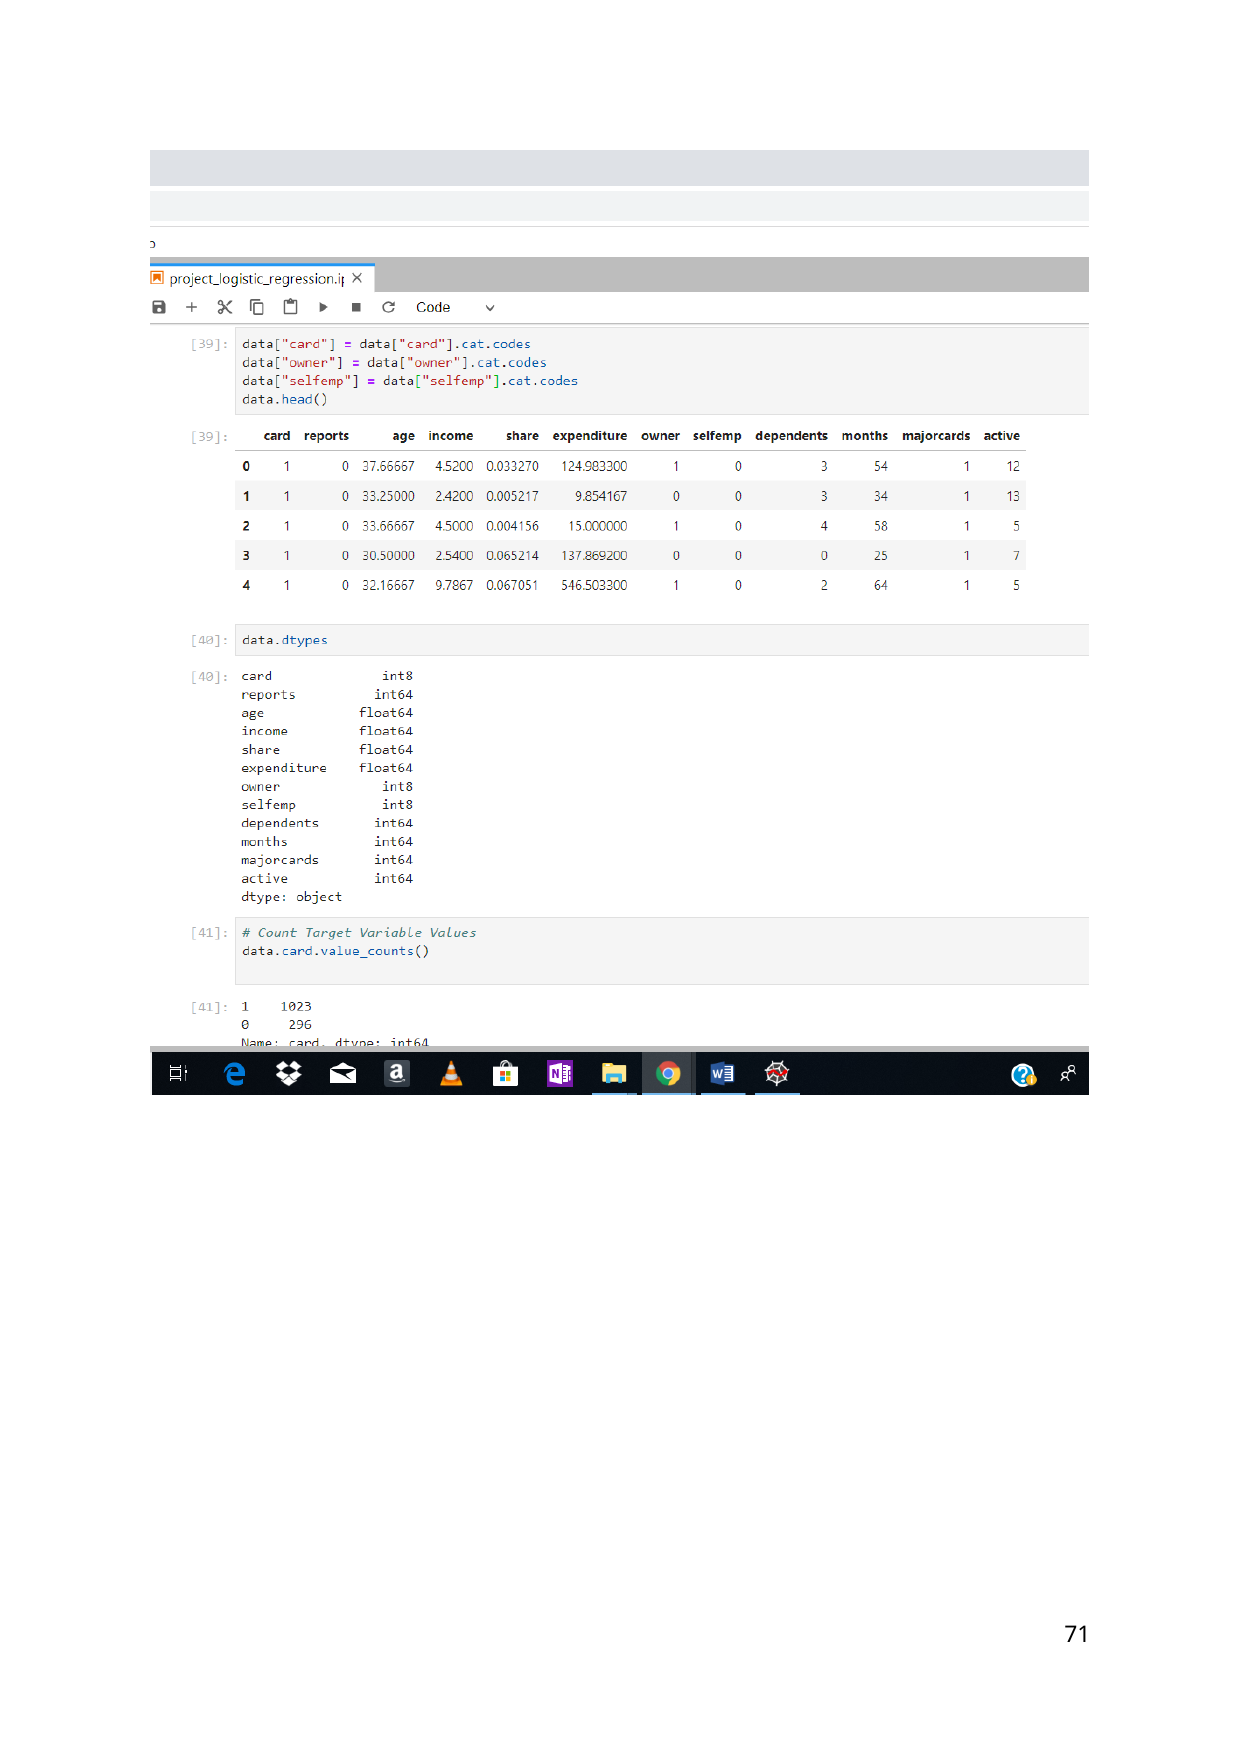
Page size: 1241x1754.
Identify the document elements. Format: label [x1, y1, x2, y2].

picture [150, 150, 1089, 1095]
